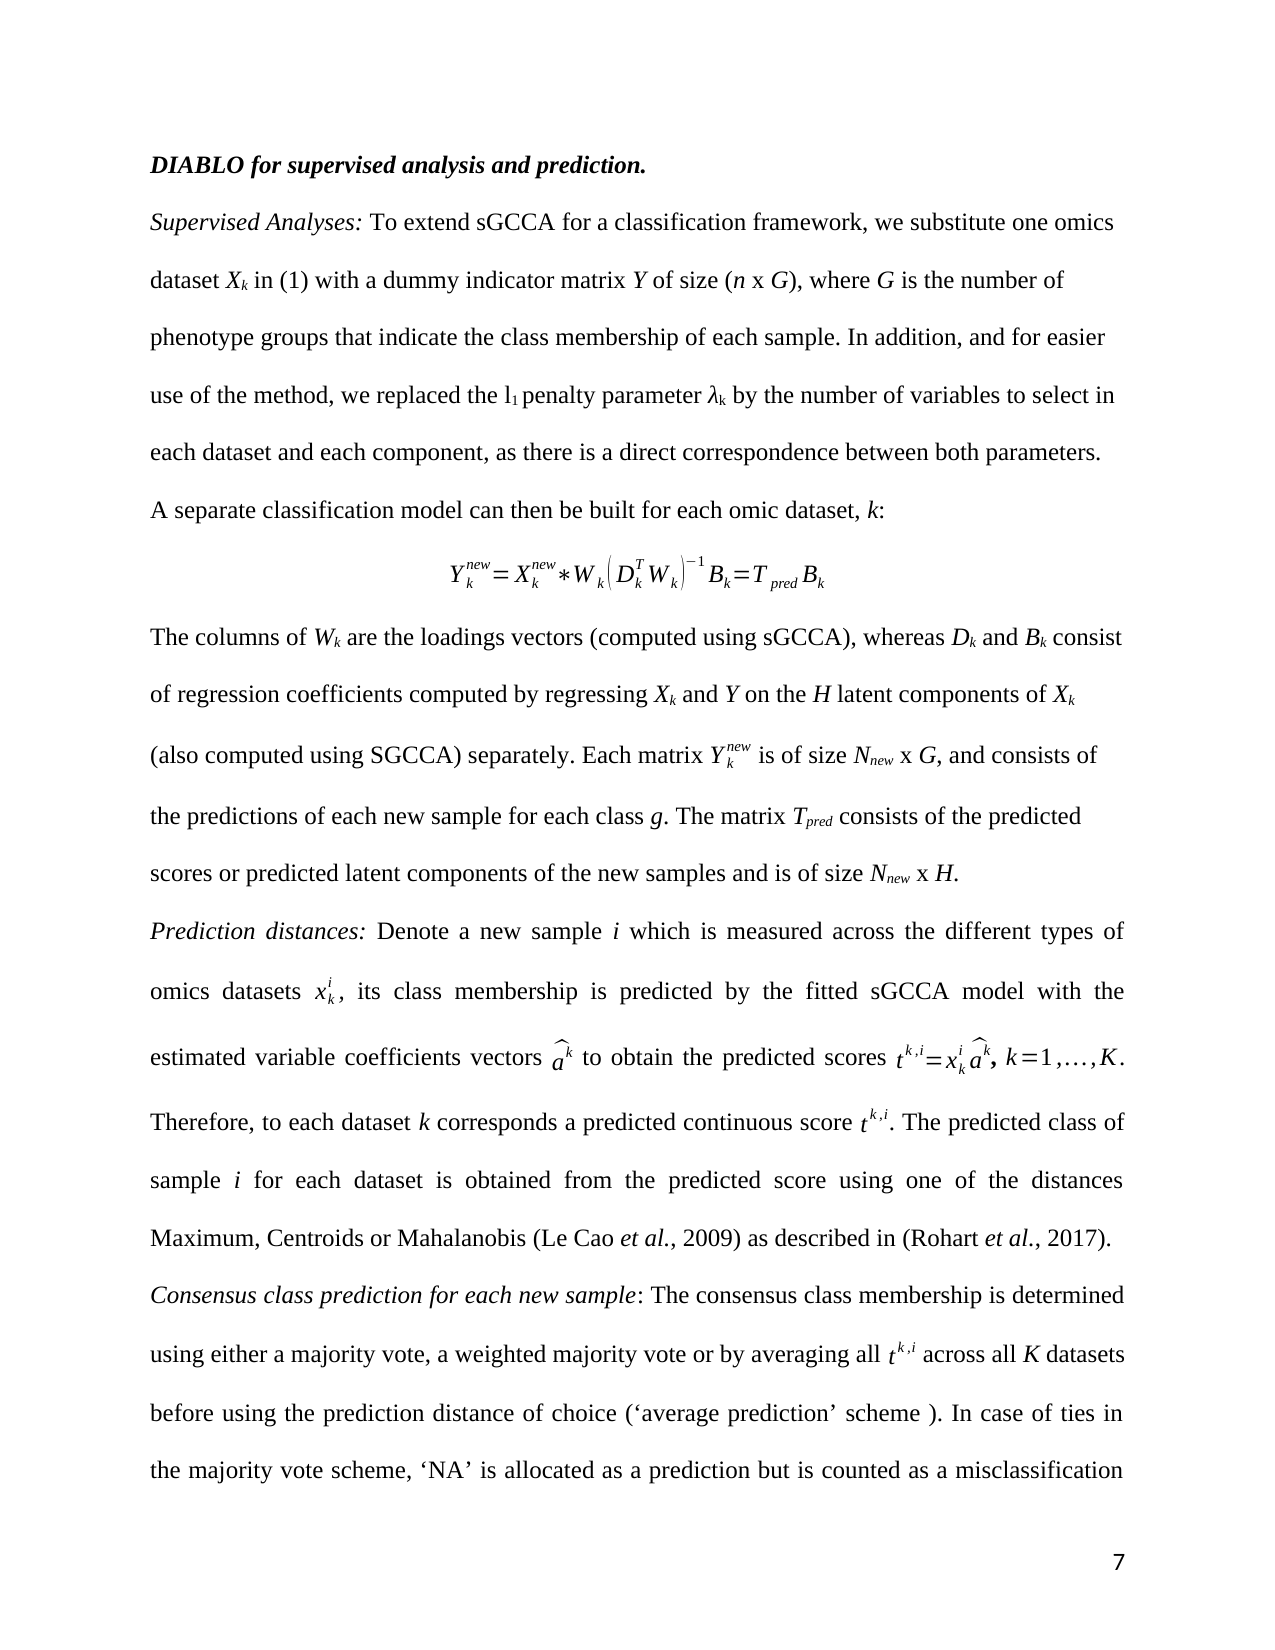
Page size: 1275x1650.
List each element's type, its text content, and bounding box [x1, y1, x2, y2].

text DIABLO for supervised analysis and prediction. [150, 150, 1125, 179]
text Supervised Analyses: To extend sGCCA for a classification framework, we substitute one omics dataset Xk in (1) with a dummy indicator matrix Y of size (n x G), where G is the number of phenotype groups that indicate the class membership of each sample. In addition, and for easier use of the method, we replaced the l1 penalty parameter λk by the number of variables to select in each dataset and each component, as there is a direct correspondence between both parameters. A separate classification model can then be built for each omic dataset, k: [150, 207, 1125, 524]
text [150, 1281, 1125, 1484]
text The columns of Wk are the loadings vectors (computed using sGCCA), whereas Dk and Bk consist of regression coefficients computed by regressing Xk and Y on the H latent components of Xk (also computed using SGCCA) separately. Each matrix is of size Nnew x G, and consists of the predictions of each new sample for each class g. The matrix Tpred consists of the predicted scores or predicted latent components of the new samples and is of size Nnew x H. [150, 622, 1125, 887]
text Prediction distances: Denote a new sample i which is measured across the different types of omics datasets its class membership is predicted by the fitted sGCCA model with the estimated variable coefficients vectors to obtain the predicted scores , . Therefore, to each dataset k corresponds a predicted continuous score . The predicted class of sample i for each dataset is obtained from the predicted score using one of the distances Maximum, Centroids or Mahalanobis (Le Cao et al., 2009) as described in (Rohart et al., 2017). [150, 916, 1125, 1252]
